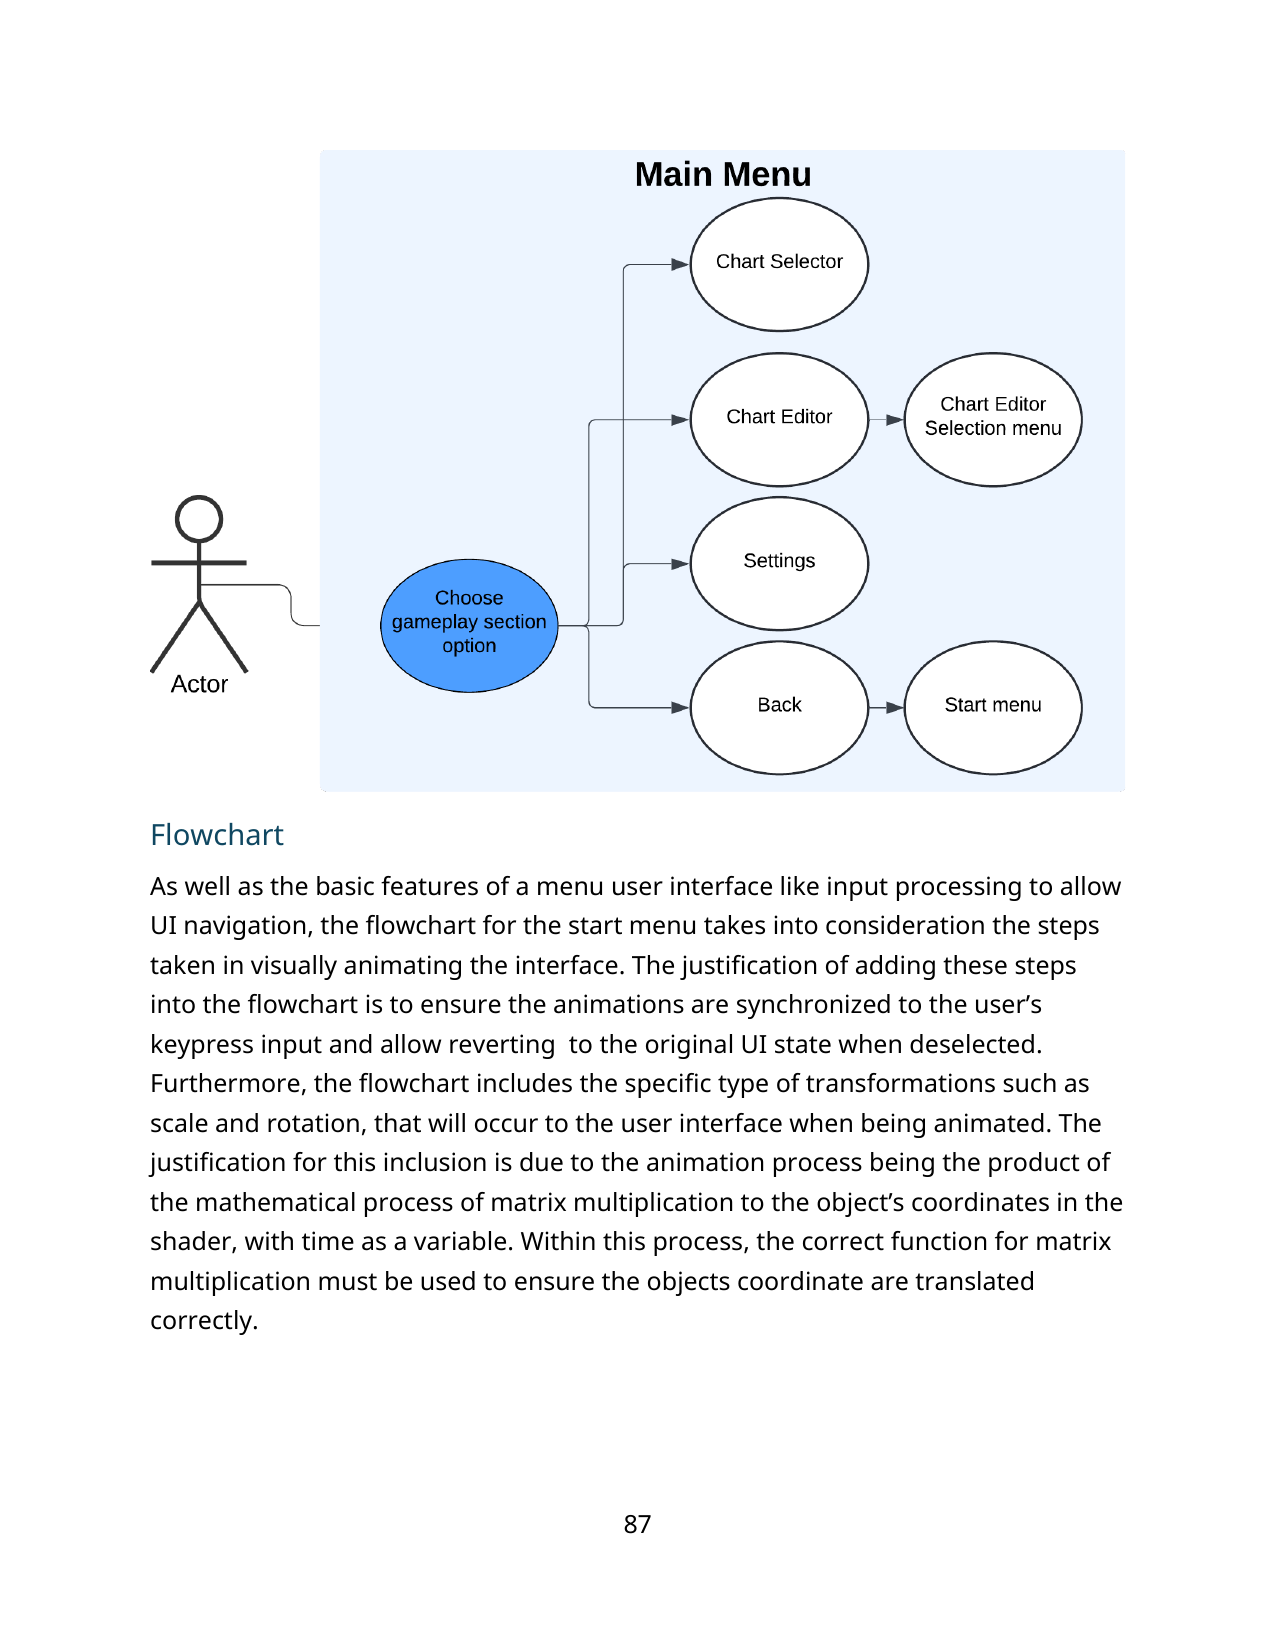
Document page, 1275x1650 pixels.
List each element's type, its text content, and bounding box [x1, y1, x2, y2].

picture [150, 150, 1125, 792]
text As well as the basic features of a menu user interface like input processing to allow UI navigation, the flowchart for the start menu takes into consideration the steps taken in visually animating the interface. The justification of adding these steps into the flowchart is to ensure the animations are synchronized to the user’s keypress input and allow reverting to the original UI state when deselected. Furthermore, the flowchart includes the specific type of transformations such as scale and rotation, that will occur to the user interface when being animated. The justification for this inclusion is due to the animation process being the product of the mathematical process of matrix multiplication to the object’s coordinates in the shader, with time as a variable. Within this process, the correct function for matrix multiplication must be used to ensure the objects coordinate are translated correctly. [150, 868, 1125, 1337]
subtitle Flowchart [150, 814, 1125, 854]
